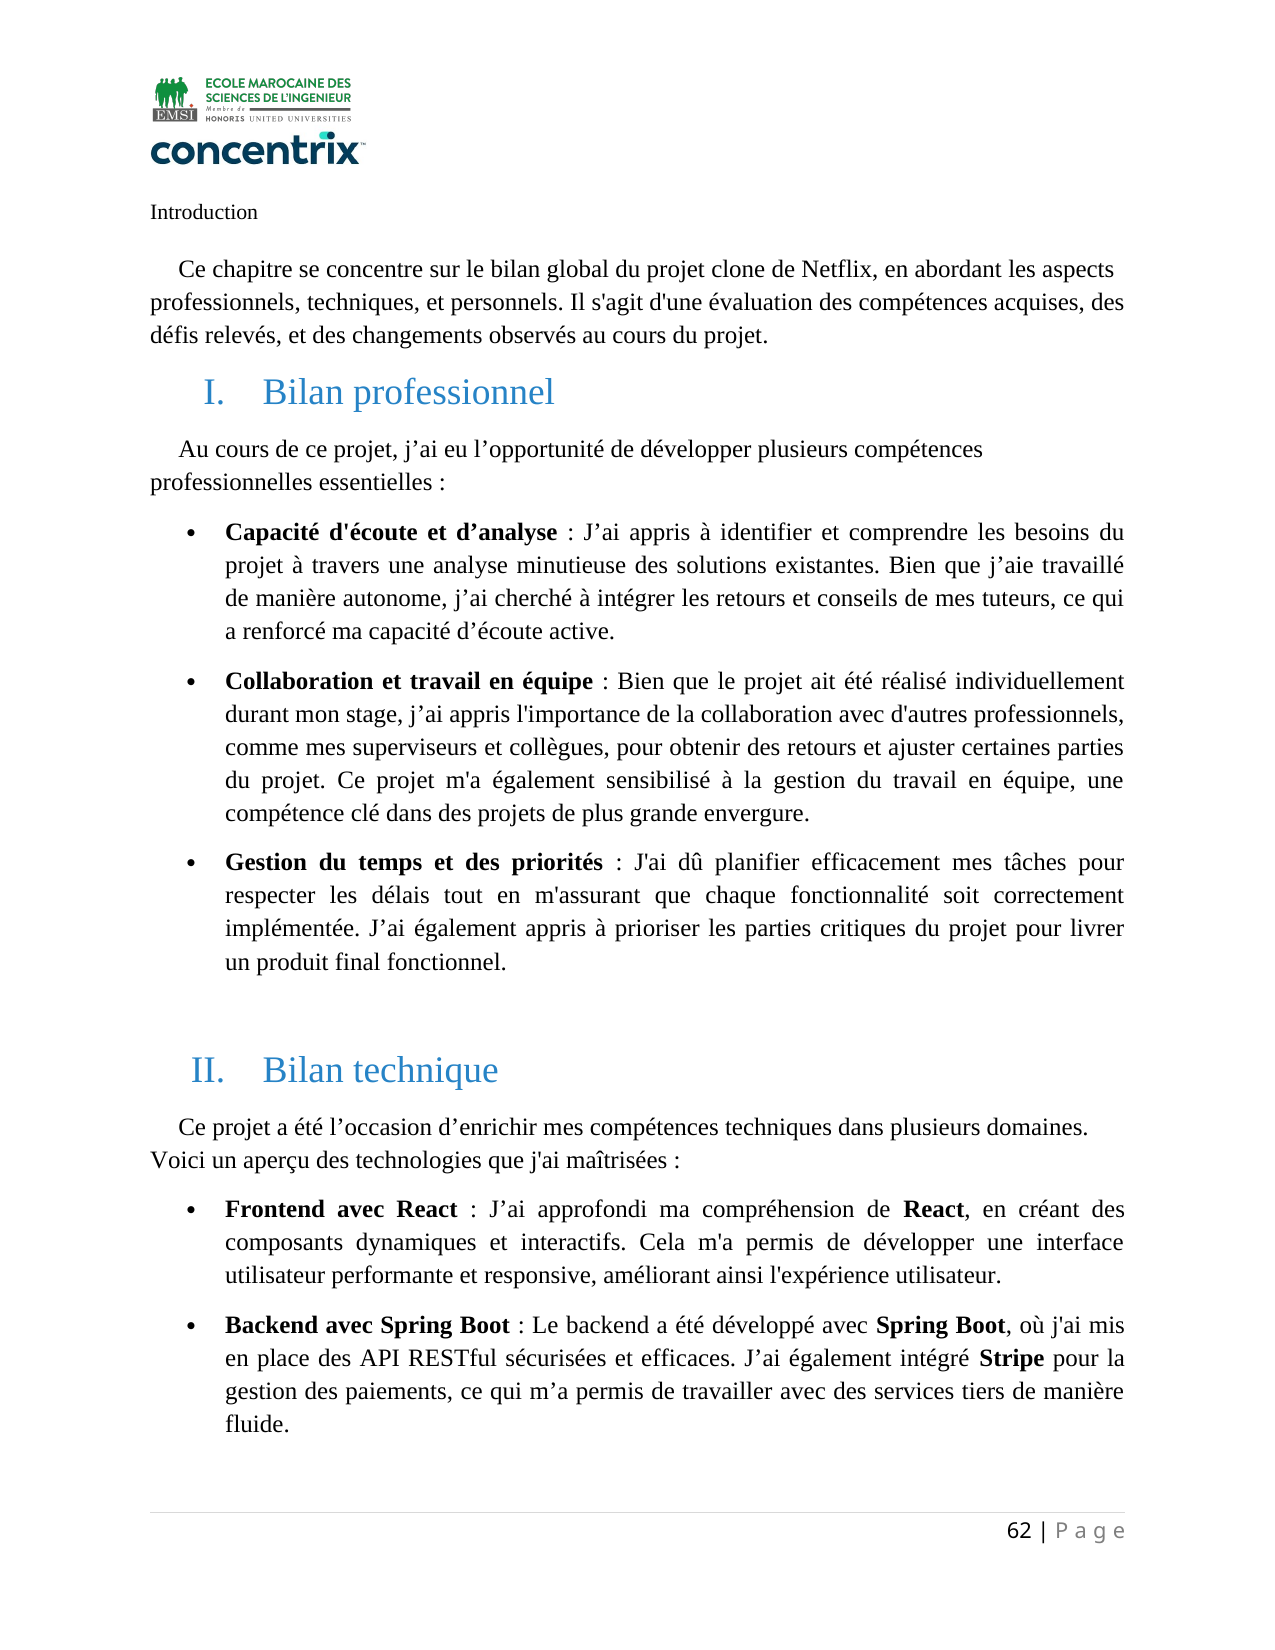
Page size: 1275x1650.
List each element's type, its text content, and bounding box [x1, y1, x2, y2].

text Ce projet a été l’occasion d’enrichir mes compétences techniques dans plusieurs domaines. Voici un aperçu des technologies que j'ai maîtrisées : [150, 1112, 1125, 1173]
list Capacité d'écoute et d’analyse : J’ai appris à identifier et comprendre les besoins du projet à travers une analyse minutieuse des solutions existantes. Bien que j’aie travaillé de manière autonome, j’ai cherché à intégrer les retours et conseils de mes tuteurs, ce qui a renforcé ma capacité d’écoute active. [187, 517, 1125, 645]
subtitle Chapitre 6 : Bilan Introduction [150, 199, 1125, 224]
picture [150, 75, 368, 170]
subtitle Bilan technique [225, 1047, 1125, 1090]
list Collaboration et travail en équipe : Bien que le projet ait été réalisé individuellement durant mon stage, j’ai appris l'importance de la collaboration avec d'autres professionnels, comme mes superviseurs et collègues, pour obtenir des retours et ajuster certaines parties du projet. Ce projet m'a également sensibilisé à la gestion du travail en équipe, une compétence clé dans des projets de plus grande envergure. [187, 666, 1125, 827]
subtitle Bilan professionnel [225, 369, 1125, 413]
text Ce chapitre se concentre sur le bilan global du projet clone de Netflix, en abordant les aspects professionnels, techniques, et personnels. Il s'agit d'une évaluation des compétences acquises, des défis relevés, et des changements observés au cours du projet. [150, 254, 1125, 349]
list Backend avec Spring Boot : Le backend a été développé avec Spring Boot, où j'ai mis en place des API RESTful sécurisées et efficaces. J’ai également intégré Stripe pour la gestion des paiements, ce qui m’a permis de travailler avec des services tiers de manière fluide. [187, 1310, 1125, 1438]
list Gestion du temps et des priorités : J'ai dû planifier efficacement mes tâches pour respecter les délais tout en m'assurant que chaque fonctionnalité soit correctement implémentée. J’ai également appris à prioriser les parties critiques du projet pour livrer un produit final fonctionnel. [187, 847, 1125, 975]
text Au cours de ce projet, j’ai eu l’opportunité de développer plusieurs compétences professionnelles essentielles : [150, 434, 1125, 496]
list Frontend avec React : J’ai approfondi ma compréhension de React, en créant des composants dynamiques et interactifs. Cela m'a permis de développer une interface utilisateur performante et responsive, améliorant ainsi l'expérience utilisateur. [187, 1194, 1125, 1289]
